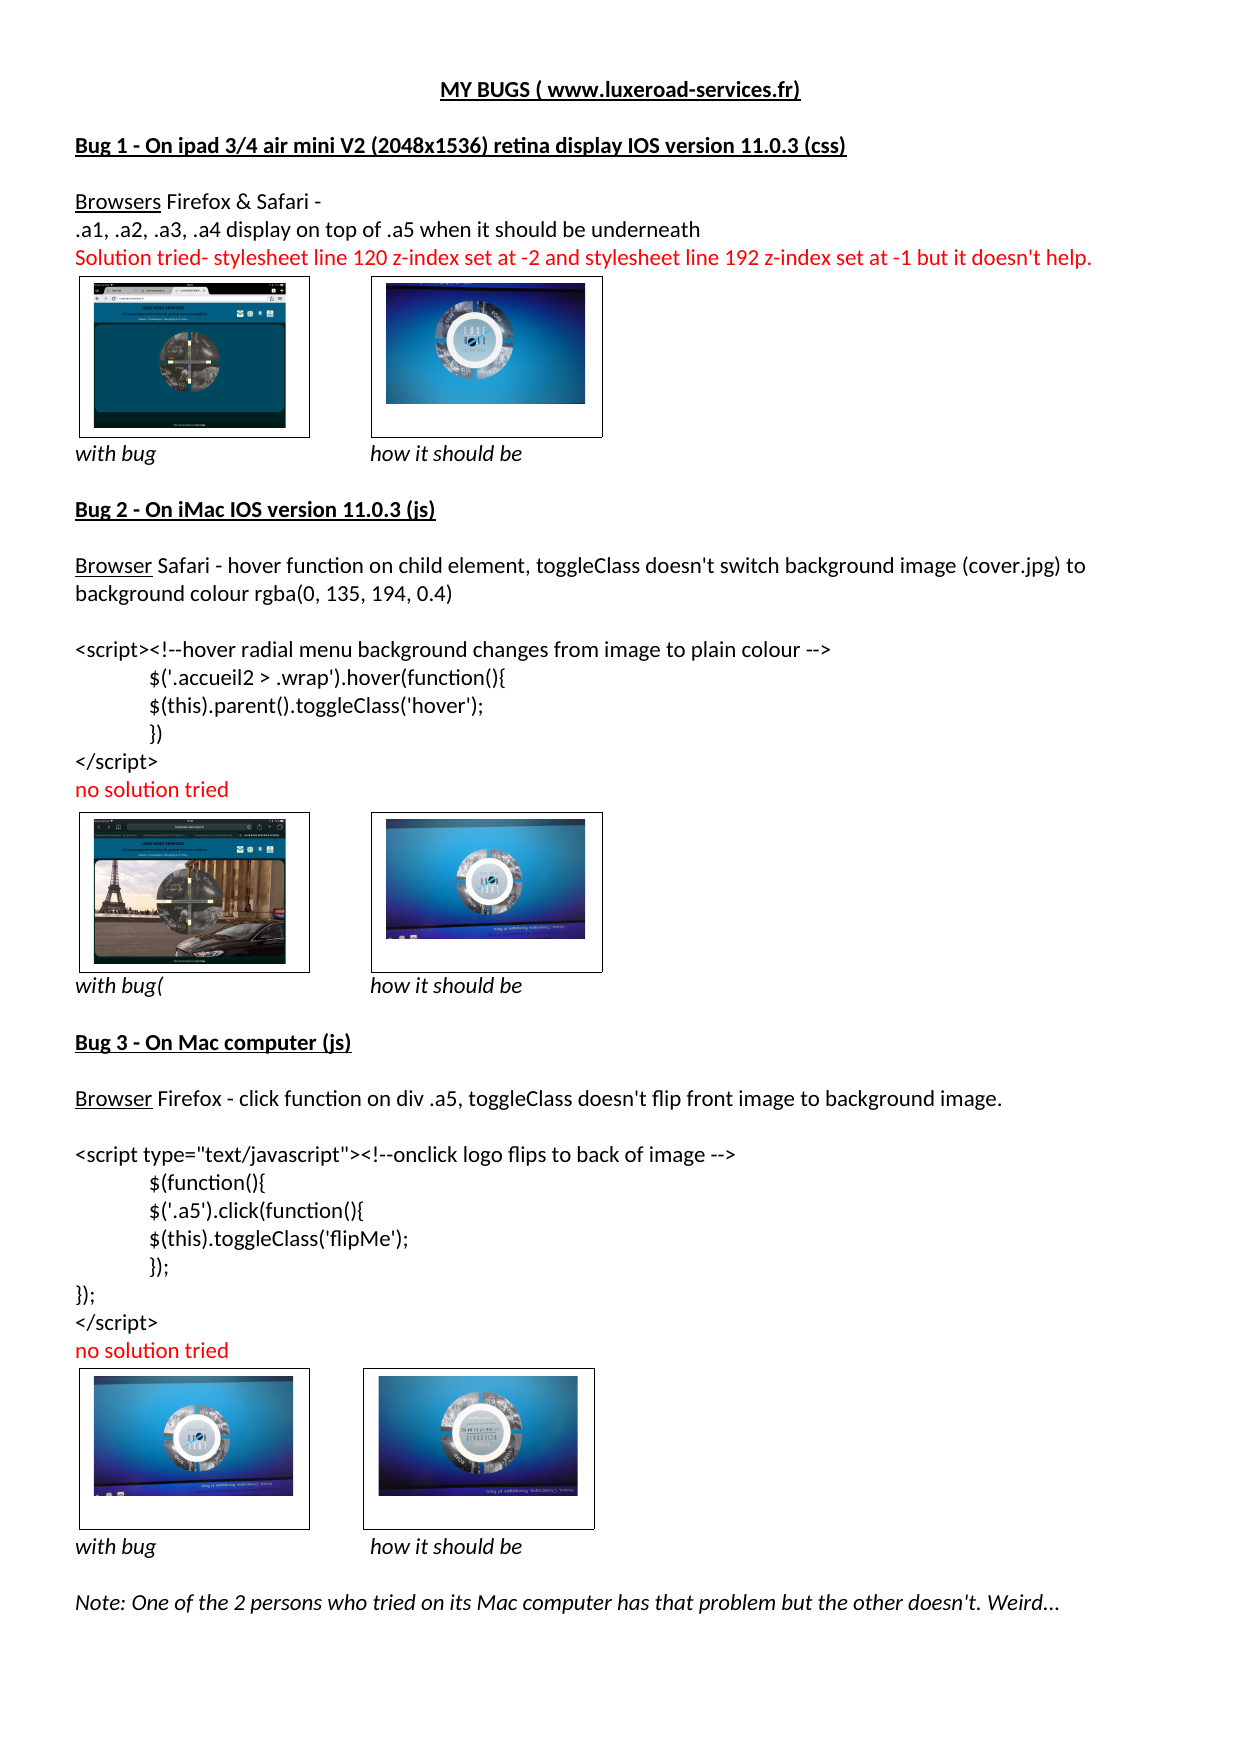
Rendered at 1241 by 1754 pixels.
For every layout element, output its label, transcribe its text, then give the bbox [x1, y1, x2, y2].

text $(function(){ [75, 1168, 1165, 1196]
text with bug how it should be [75, 439, 1165, 467]
picture [378, 1376, 578, 1496]
text $('.a5').click(function(){ [75, 1196, 1165, 1224]
text MY BUGS ( www.luxeroad-services.fr) [75, 75, 1165, 103]
text Solution tried- stylesheet line 120 z-index set at -2 and stylesheet line 192 z-index set at -1 but it doesn't help. [75, 243, 1165, 271]
text Bug 1 - On ipad 3/4 air mini V2 (2048x1536) retina display IOS version 11.0.3 (css) [75, 131, 1165, 159]
text <script><!--hover radial menu background changes from image to plain colour --> [75, 635, 1165, 663]
text Browser Firefox - click function on div .a5, toggleClass doesn't flip front image to background image. [75, 1084, 1165, 1112]
text <script type="text/javascript"><!--onclick logo flips to back of image --> [75, 1140, 1165, 1168]
text $('.accueil2 > .wrap').hover(function(){ [75, 663, 1165, 691]
text }) [75, 719, 1165, 747]
text .a1, .a2, .a3, .a4 display on top of .a5 when it should be underneath [75, 215, 1165, 243]
picture [93, 859, 286, 964]
text Browsers Firefox & Safari - [75, 187, 1165, 215]
text }); [75, 1252, 1165, 1280]
text Bug 3 - On Mac computer (js) [75, 1028, 1165, 1056]
picture [93, 324, 286, 428]
text Browser Safari - hover function on child element, toggleClass doesn't switch background image (cover.jpg) to background colour rgba(0, 135, 194, 0.4) [75, 551, 1165, 607]
text no solution tried [75, 776, 1165, 803]
text </script> [75, 1308, 1165, 1336]
text </script> [75, 747, 1165, 776]
picture [93, 1376, 294, 1496]
picture [93, 283, 286, 302]
text no solution tried [75, 1336, 1165, 1364]
picture [386, 819, 586, 939]
text with bug( how it should be [75, 972, 1165, 1000]
text Note: One of the 2 persons who tried on its Mac computer has that problem but the other doesn't. Weird... [75, 1588, 1165, 1616]
text Bug 2 - On iMac IOS version 11.0.3 (js) [75, 495, 1165, 523]
picture [386, 283, 586, 404]
text $(this).toggleClass('flipMe'); [75, 1224, 1165, 1252]
text $(this).parent().toggleClass('hover'); [75, 691, 1165, 719]
text }); [75, 1280, 1165, 1308]
text with bug how it should be [75, 1532, 1165, 1560]
picture [93, 819, 286, 838]
picture [160, 333, 219, 392]
